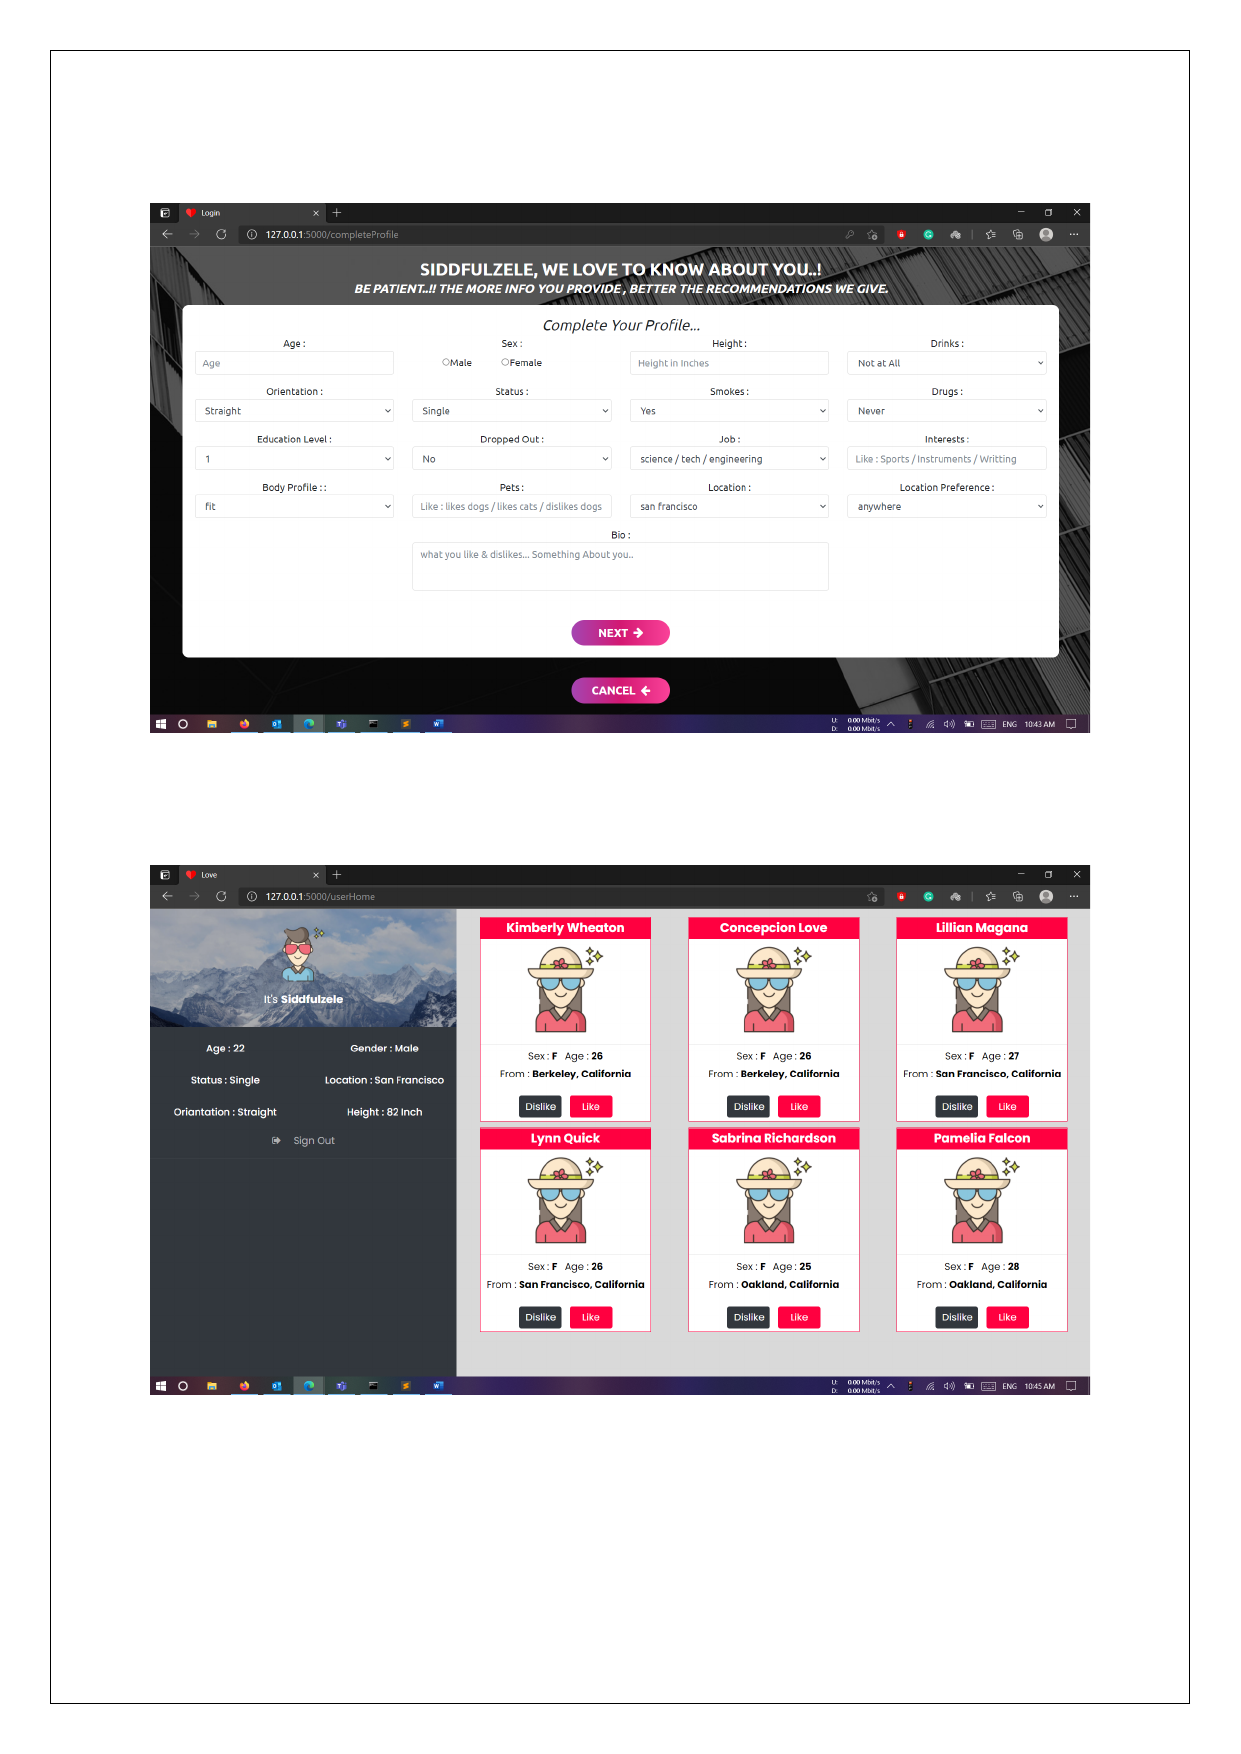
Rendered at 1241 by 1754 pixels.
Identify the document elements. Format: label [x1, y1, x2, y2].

picture [150, 203, 1091, 733]
picture [150, 865, 1091, 1395]
